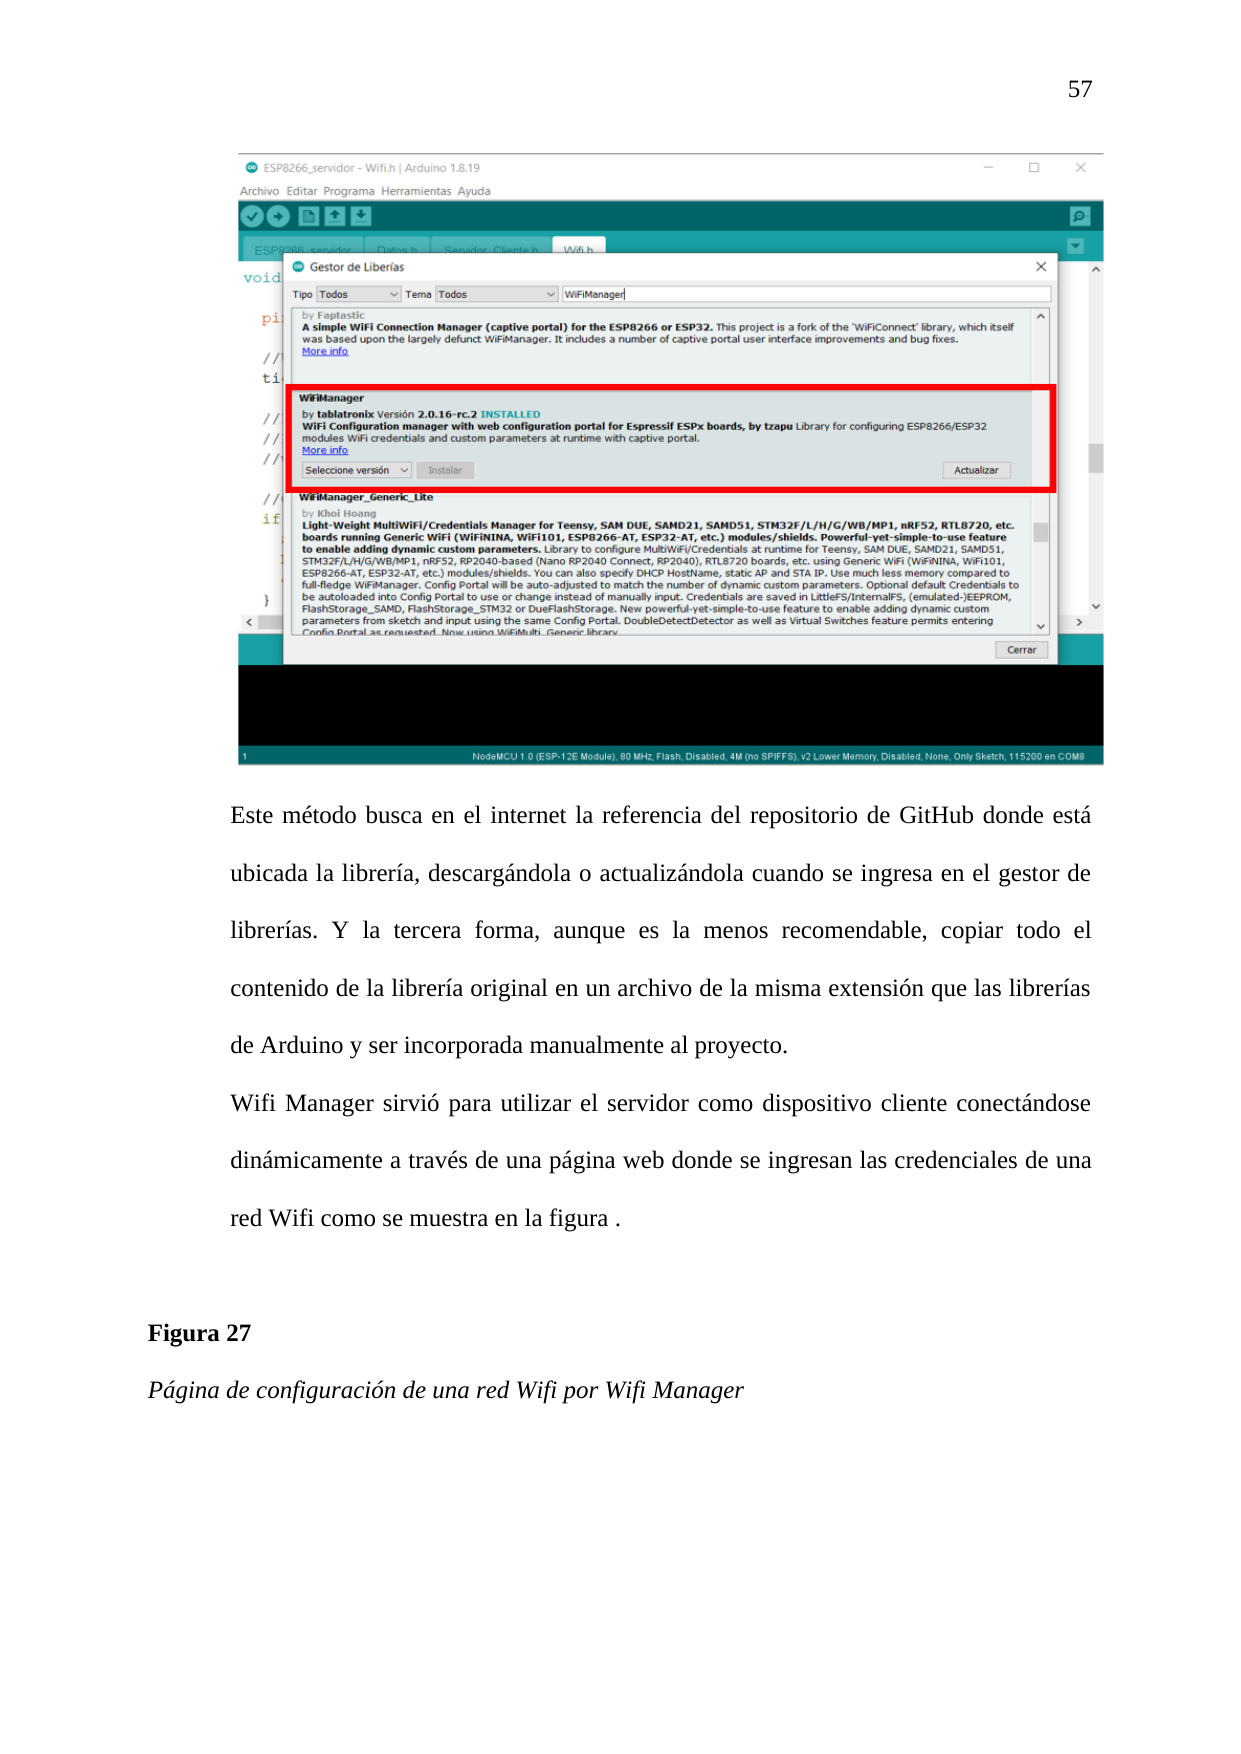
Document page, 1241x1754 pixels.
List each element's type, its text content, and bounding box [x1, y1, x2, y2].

picture [230, 147, 1113, 772]
text Figura 27 Página de configuración de una red Wifi por Wifi Manager [148, 1318, 1092, 1404]
text Wifi Manager sirvió para utilizar el servidor como dispositivo cliente conectándose dinámicamente a través de una página web donde se ingresan las credenciales de una red Wifi como se muestra en la figura . [230, 1088, 1092, 1231]
text Este método busca en el internet la referencia del repositorio de GitHub donde está ubicada la librería, descargándola o actualizándola cuando se ingresa en el gestor de librerías. Y la tercera forma, aunque es la menos recomendable, copiar todo el contenido de la librería original en un archivo de la misma extensión que las librerías de Arduino y ser incorporada manualmente al proyecto. [230, 800, 1092, 1059]
